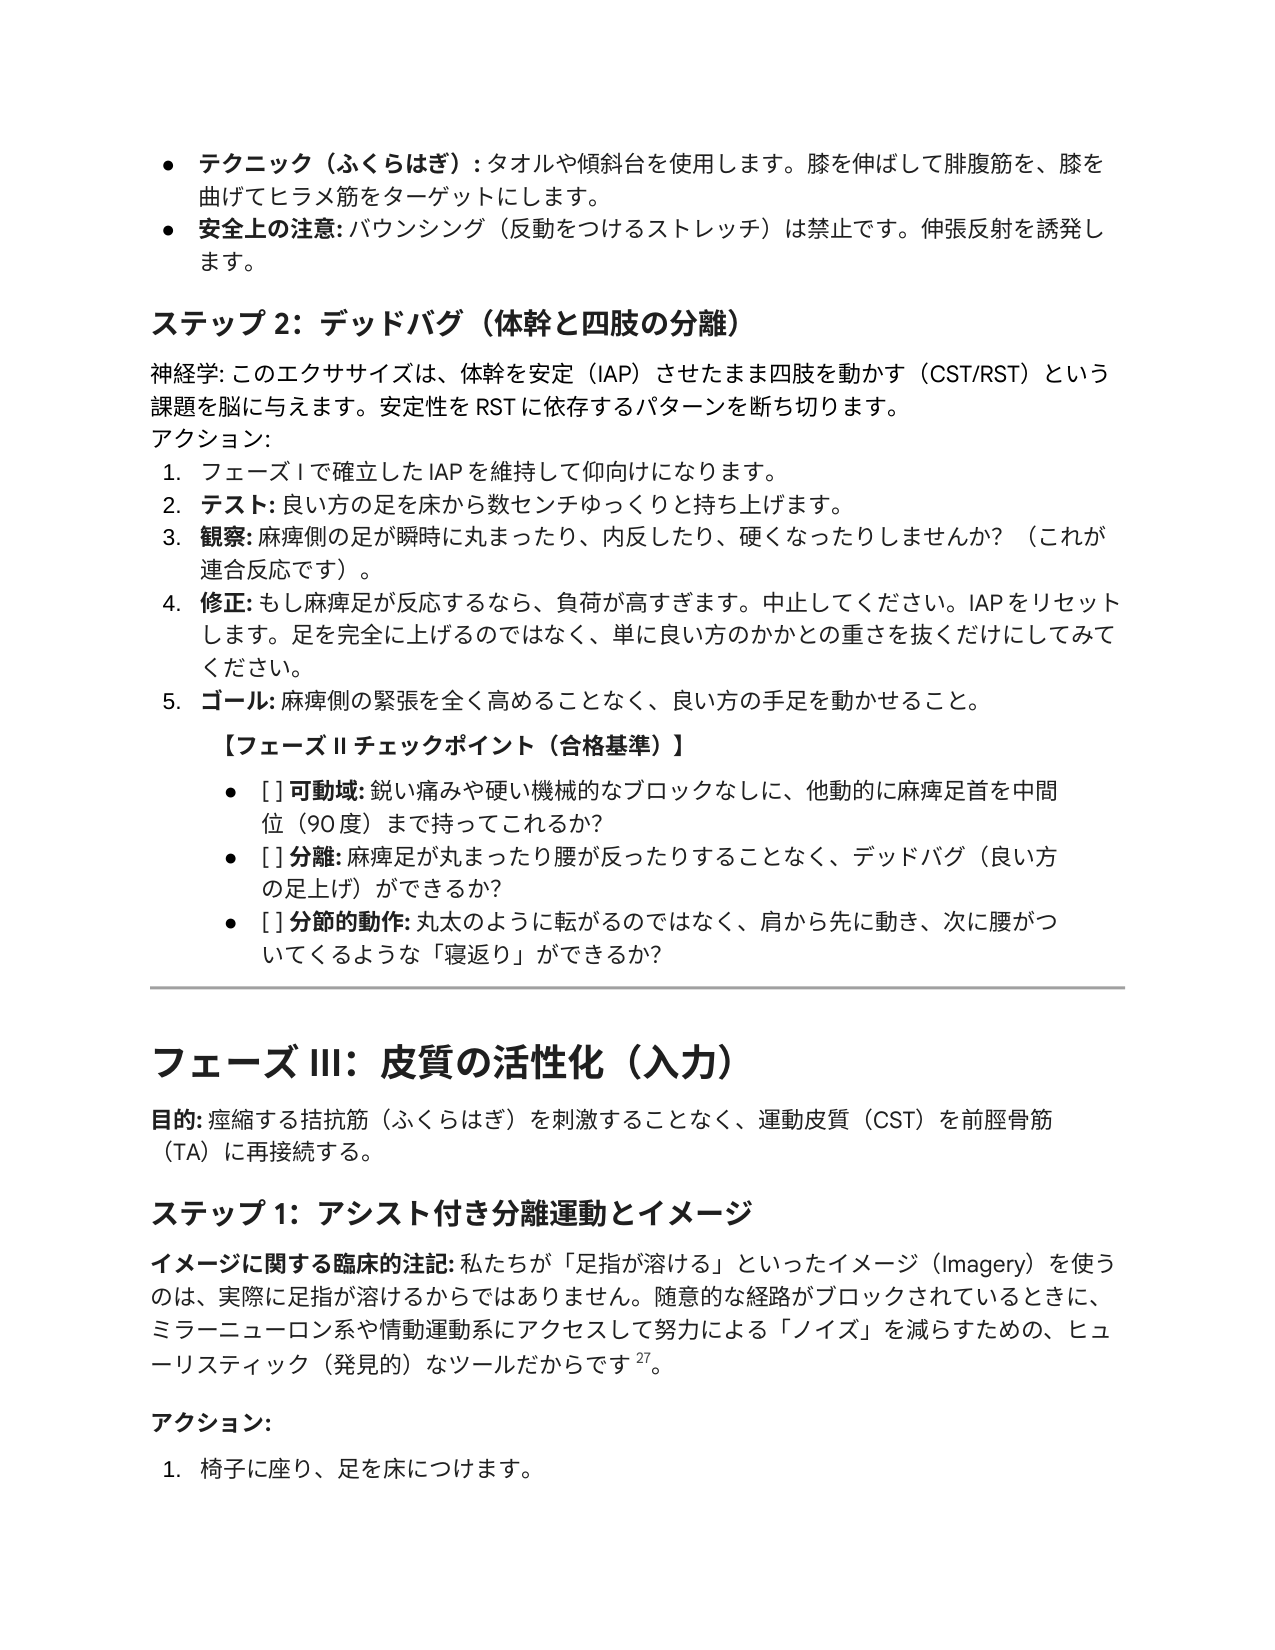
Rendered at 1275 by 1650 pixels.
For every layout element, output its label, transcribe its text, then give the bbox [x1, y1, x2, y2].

list [ ] 可動域: 鋭い痛みや硬い機械的なブロックなしに、他動的に麻痺足首を中間位（90度）まで持ってこれるか？ [223, 777, 1062, 839]
list テクニック（ふくらはぎ）: タオルや傾斜台を使用します。膝を伸ばして腓腹筋を、膝を曲げてヒラメ筋をターゲットにします。 [161, 150, 1125, 211]
text アクション: [150, 425, 1125, 454]
list 修正: もし麻痺足が反応するなら、負荷が高すぎます。中止してください。IAPをリセットします。足を完全に上げるのではなく、単に良い方のかかとの重さを抜くだけにしてみてください。 [162, 589, 1125, 683]
list 観察: 麻痺側の足が瞬時に丸まったり、内反したり、硬くなったりしませんか？（これが連合反応です）。 [162, 523, 1125, 585]
text イメージに関する臨床的注記: 私たちが「足指が溶ける」といったイメージ（Imagery）を使うのは、実際に足指が溶けるからではありません。随意的な経路がブロックされているときに、ミラーニューロン系や情動運動系にアクセスして努力による「ノイズ」を減らすための、ヒューリスティック（発見的）なツールだからです27。 [150, 1250, 1125, 1380]
list テスト: 良い方の足を床から数センチゆっくりと持ち上げます。 [162, 491, 1125, 519]
list フェーズ I で確立したIAPを維持して仰向けになります。 [162, 458, 1125, 487]
list 椅子に座り、足を床につけます。 [162, 1455, 1125, 1484]
list ゴール: 麻痺側の緊張を全く高めることなく、良い方の手足を動かせること。 [162, 687, 1125, 716]
text 神経学: このエクササイズは、体幹を安定（IAP）させたまま四肢を動かす（CST/RST）という課題を脳に与えます。安定性をRSTに依存するパターンを断ち切ります。 [150, 360, 1125, 421]
list [ ] 分離: 麻痺足が丸まったり腰が反ったりすることなく、デッドバグ（良い方の足上げ）ができるか？ [223, 843, 1062, 904]
text 目的: 痙縮する拮抗筋（ふくらはぎ）を刺激することなく、運動皮質（CST）を前脛骨筋（TA）に再接続する。 [150, 1106, 1125, 1167]
subtitle ステップ 1：アシスト付き分離運動とイメージ [150, 1196, 1125, 1233]
subtitle フェーズ III：皮質の活性化（入力） [150, 990, 1125, 1087]
subtitle ステップ 2：デッドバグ（体幹と四肢の分離） [150, 306, 1125, 342]
list 安全上の注意: バウンシング（反動をつけるストレッチ）は禁止です。伸張反射を誘発します。 [161, 215, 1125, 277]
text 【フェーズ II チェックポイント（合格基準）】 [212, 732, 1062, 761]
text アクション: [150, 1410, 1125, 1438]
list [ ] 分節的動作: 丸太のように転がるのではなく、肩から先に動き、次に腰がついてくるような「寝返り」ができるか？ [223, 908, 1062, 970]
